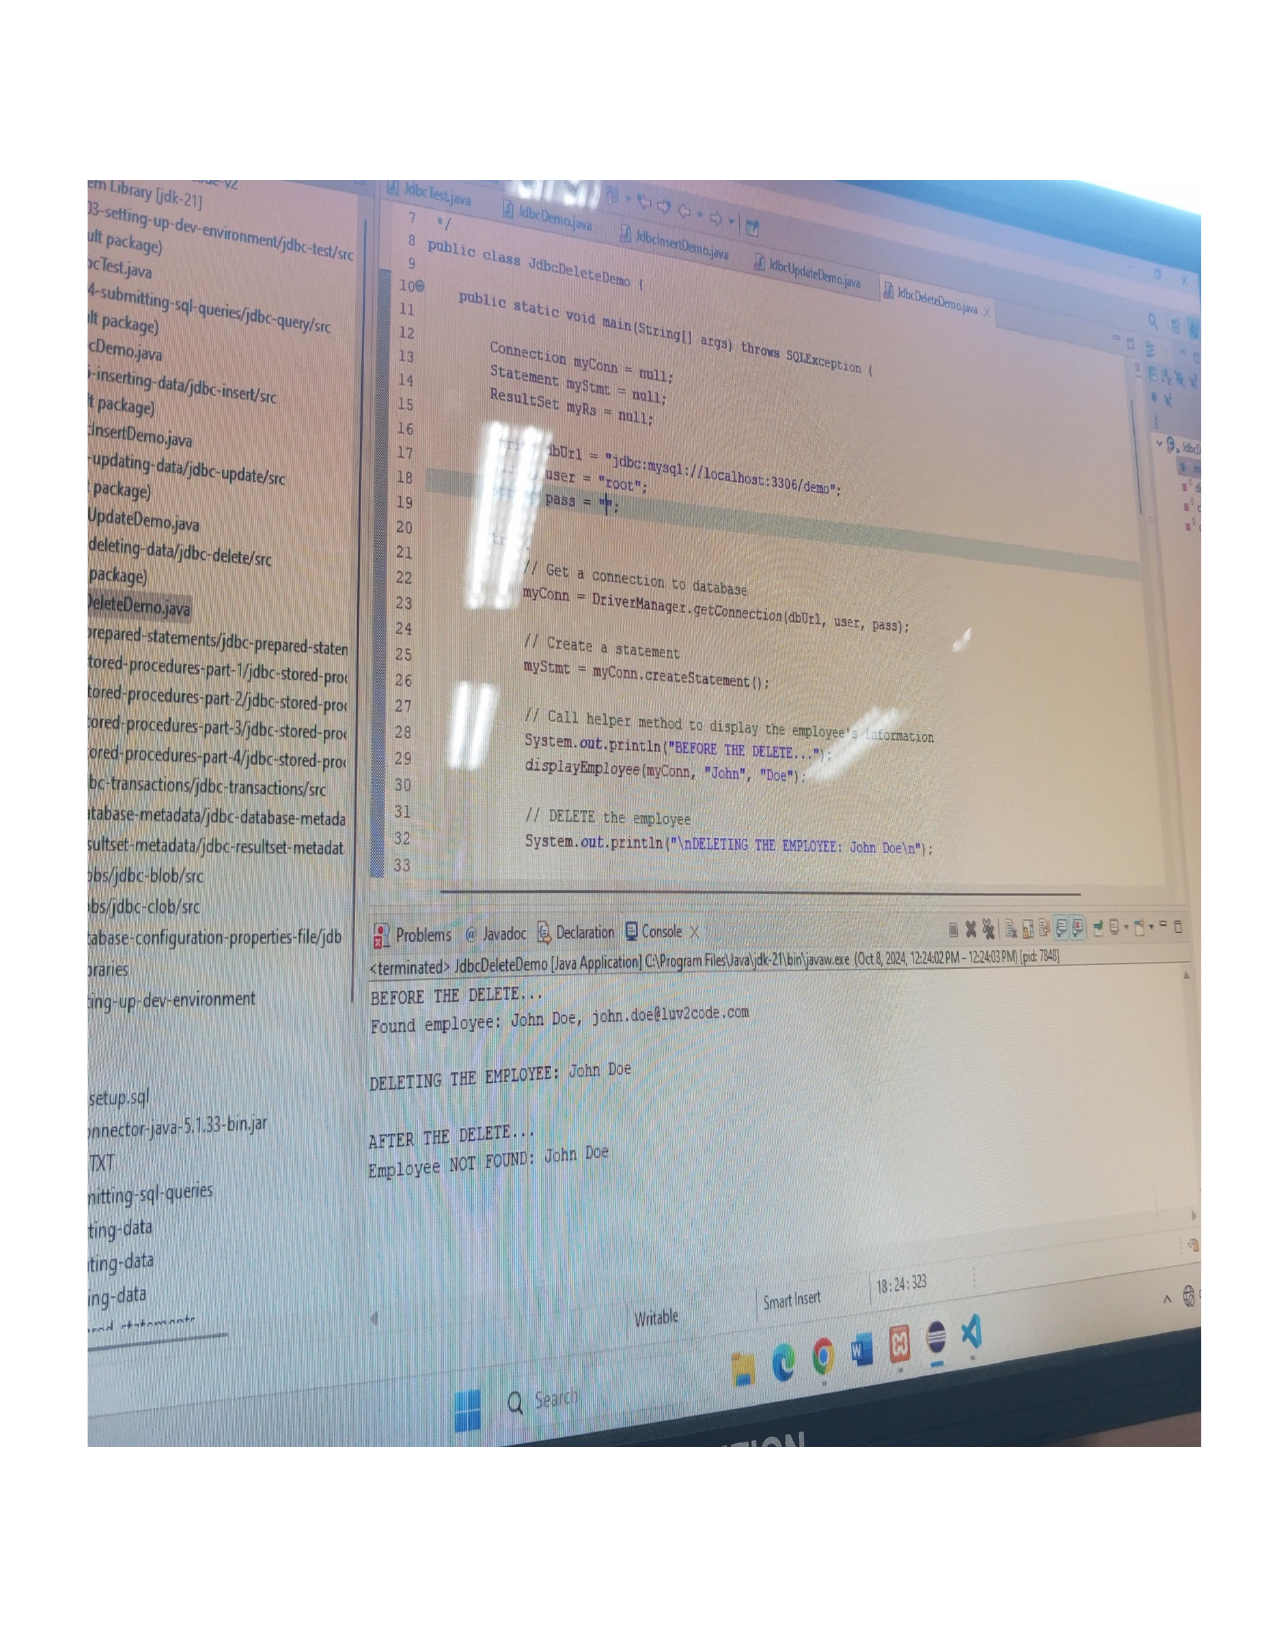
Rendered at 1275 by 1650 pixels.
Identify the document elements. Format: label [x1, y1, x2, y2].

picture [87, 180, 1202, 1447]
